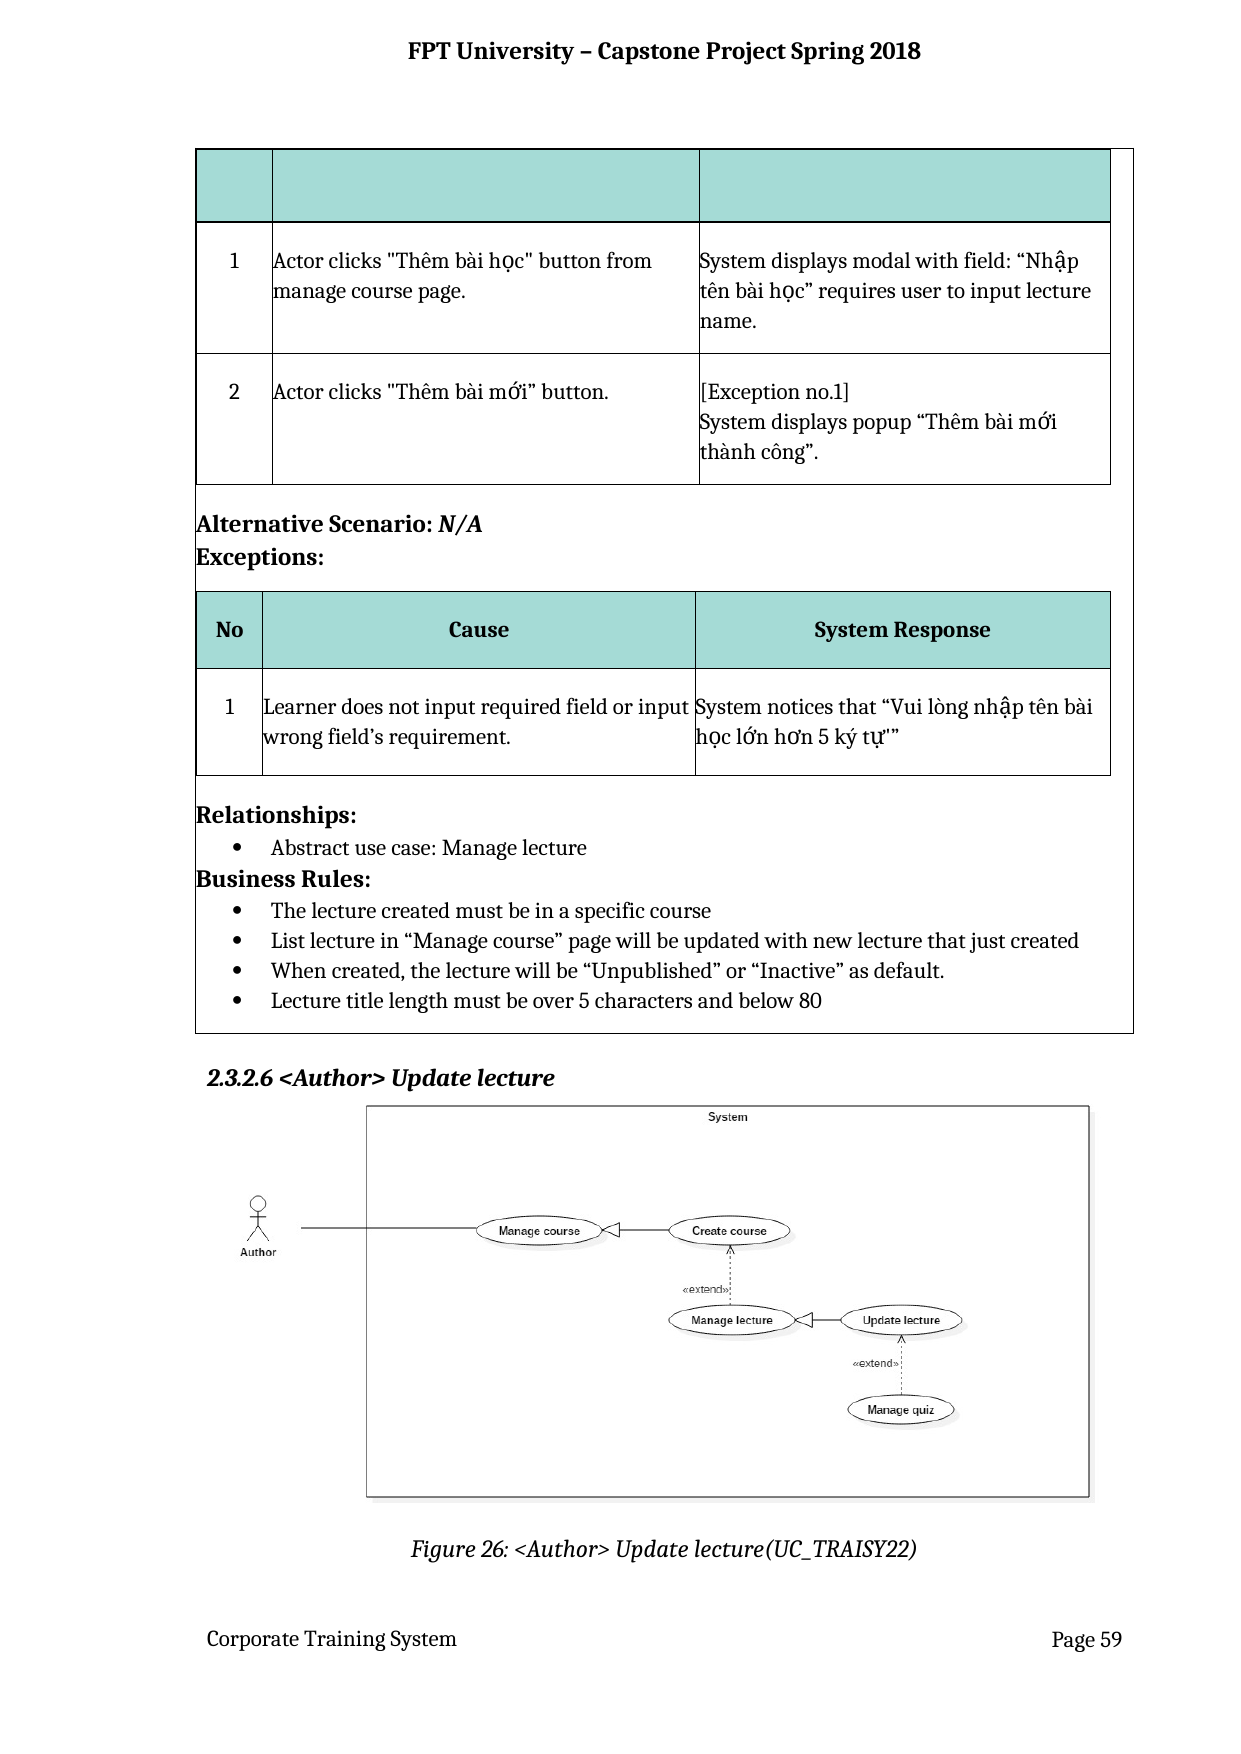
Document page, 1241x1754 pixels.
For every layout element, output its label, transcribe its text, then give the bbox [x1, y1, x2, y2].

picture [206, 1097, 1123, 1531]
text Figure 26: <Author> Update lecture(UC_TRAISY22) [207, 1535, 1122, 1564]
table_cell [196, 149, 1133, 1033]
text 2.3.2.6 <Author> Update lecture [207, 1064, 1122, 1093]
